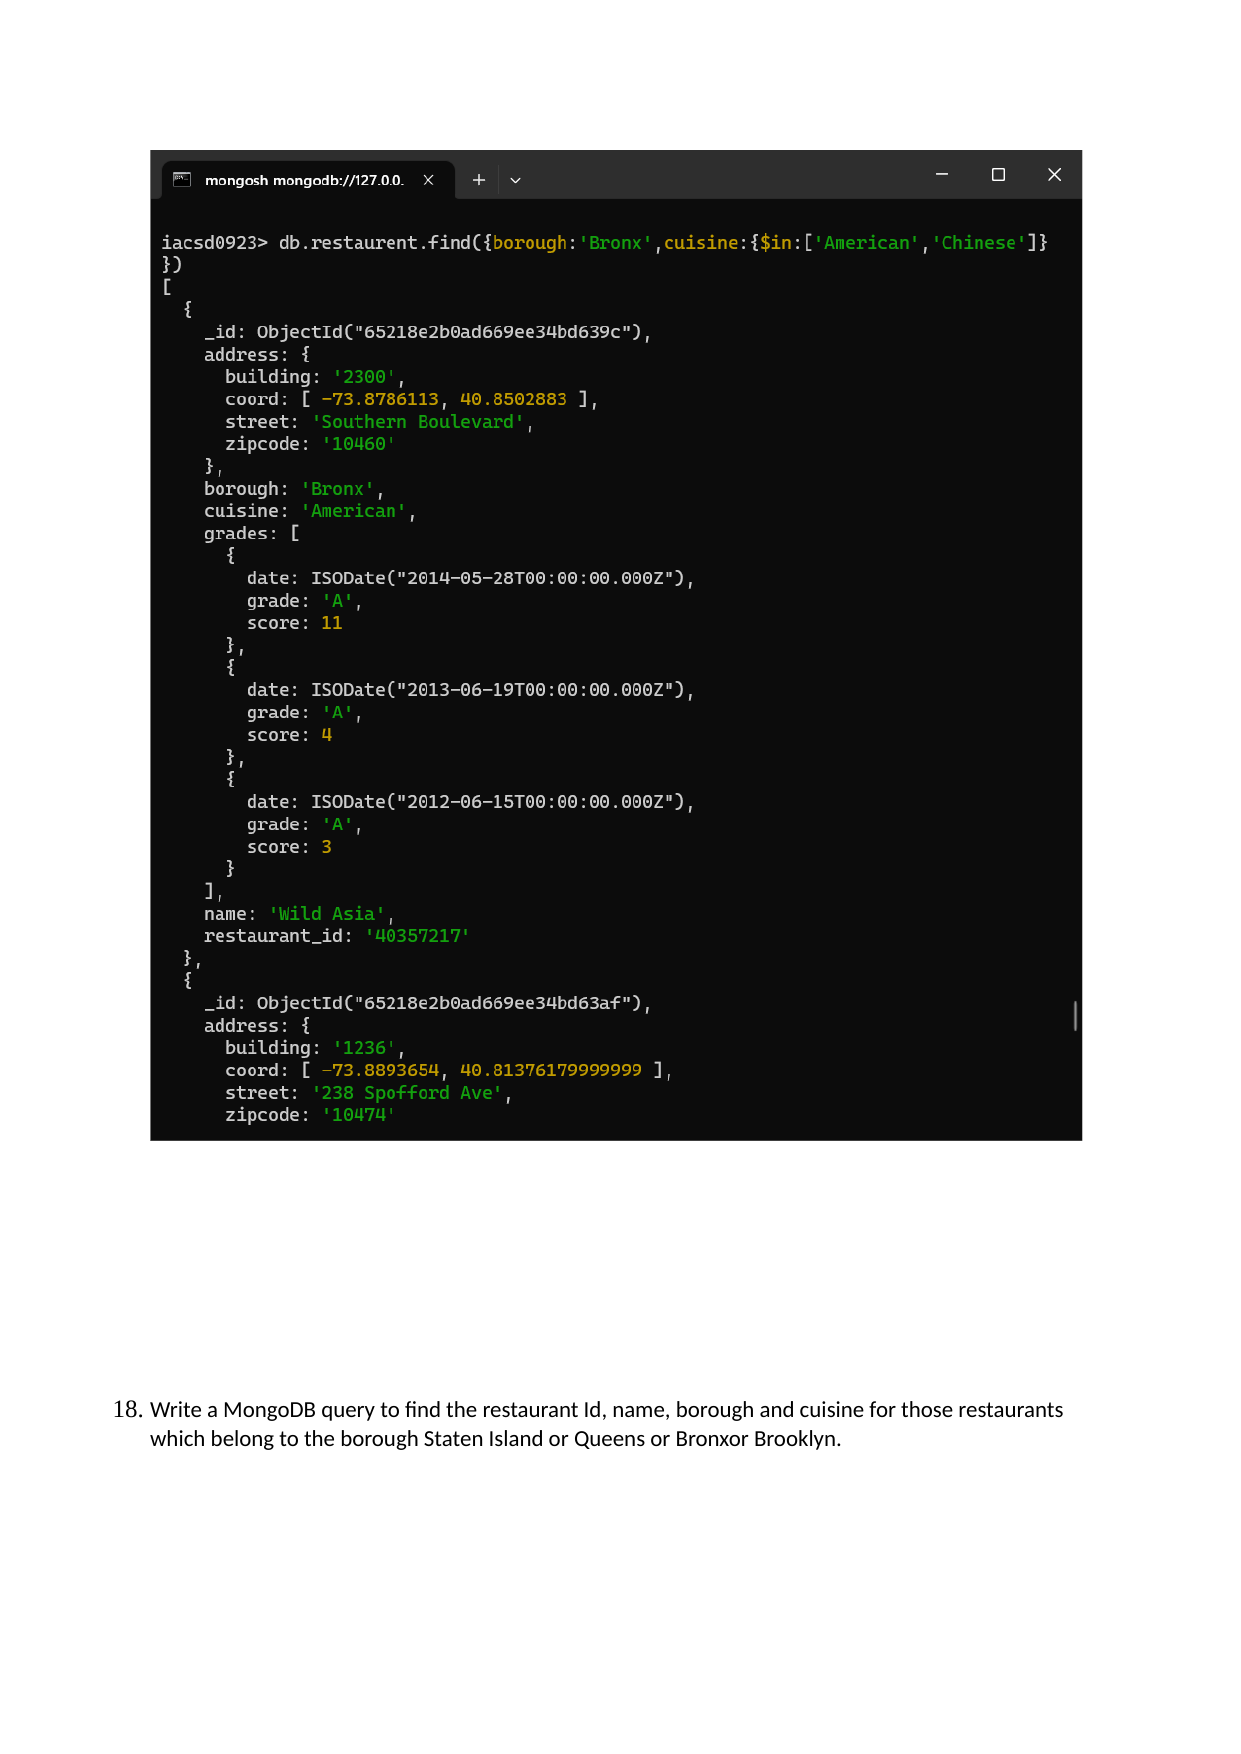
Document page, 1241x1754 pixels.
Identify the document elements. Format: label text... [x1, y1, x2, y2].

picture [150, 150, 1083, 1141]
list Write a MongoDB query to find the restaurant Id, name, borough and cuisine for those restaurants which belong to the borough Staten Island or Queens or Bronxor Brooklyn. [112, 1394, 1090, 1452]
